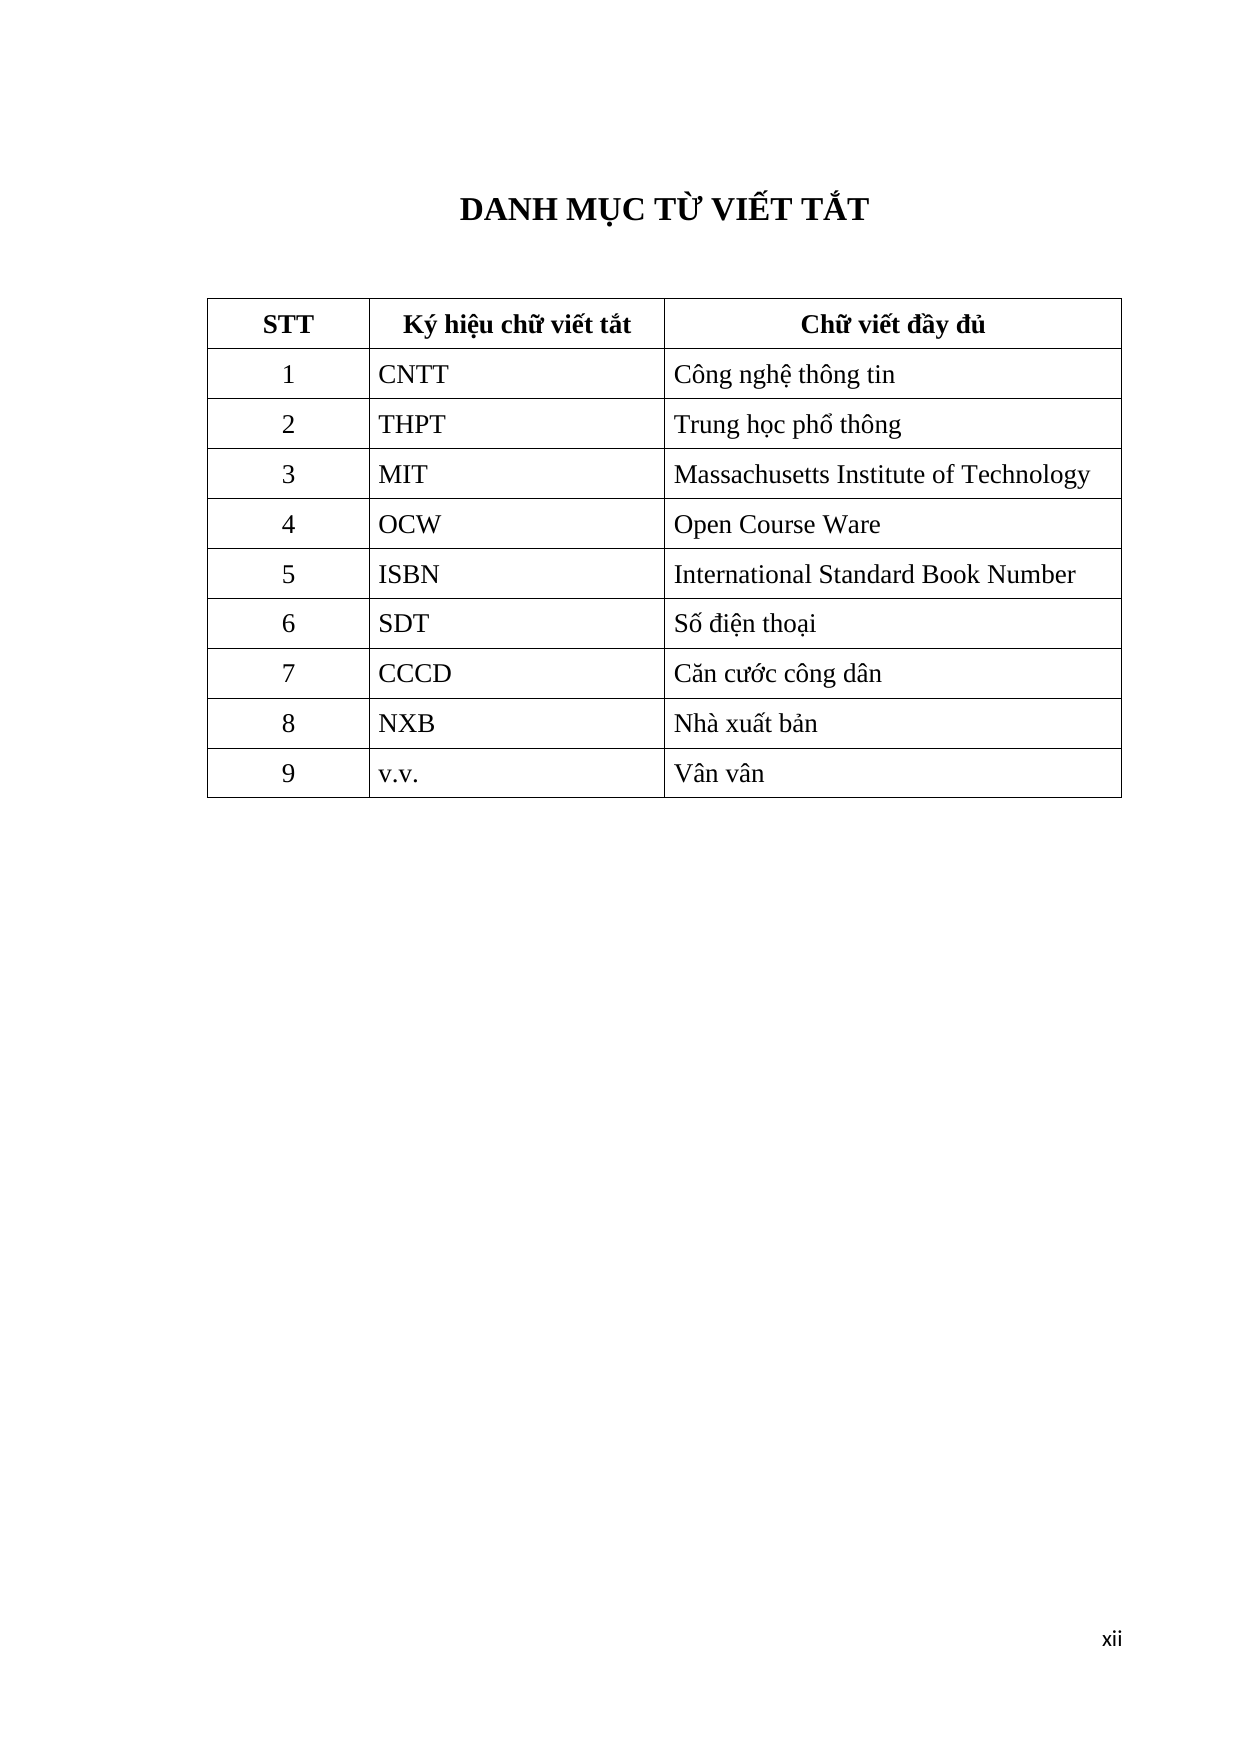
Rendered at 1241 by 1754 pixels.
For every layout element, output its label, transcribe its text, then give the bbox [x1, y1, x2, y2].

table_cell Open Course Ware [665, 499, 1121, 548]
table_cell Vân vân [665, 749, 1121, 797]
table_cell 6 [208, 599, 369, 648]
table_cell Trung học phổ thông [665, 399, 1121, 448]
table_cell v.v. [370, 749, 664, 797]
table_cell CCCD [370, 649, 664, 697]
table_cell NXB [370, 699, 664, 747]
table_header Chữ viết đầy đủ [665, 299, 1121, 348]
table_cell Massachusetts Institute of Technology [665, 449, 1121, 498]
table_header Ký hiệu chữ viết tắt [370, 299, 664, 348]
table_cell 8 [208, 699, 369, 747]
table_cell 5 [208, 549, 369, 598]
table_cell MIT [370, 449, 664, 498]
table_cell Căn cước công dân [665, 649, 1121, 697]
table_cell 7 [208, 649, 369, 697]
table_cell 2 [208, 399, 369, 448]
table_cell 1 [208, 349, 369, 398]
table_cell International Standard Book Number [665, 549, 1121, 598]
table_cell 9 [208, 749, 369, 797]
table_cell OCW [370, 499, 664, 548]
table_cell ISBN [370, 549, 664, 598]
table_cell SDT [370, 599, 664, 648]
table_cell THPT [370, 399, 664, 448]
table_header STT [208, 299, 369, 348]
table_cell Nhà xuất bản [665, 699, 1121, 747]
table_cell Công nghệ thông tin [665, 349, 1121, 398]
table_cell 3 [208, 449, 369, 498]
table_cell Số điện thoại [665, 599, 1121, 648]
table_cell CNTT [370, 349, 664, 398]
subtitle DANH MỤC TỪ VIẾT TẮT [207, 190, 1122, 228]
table_cell 4 [208, 499, 369, 548]
